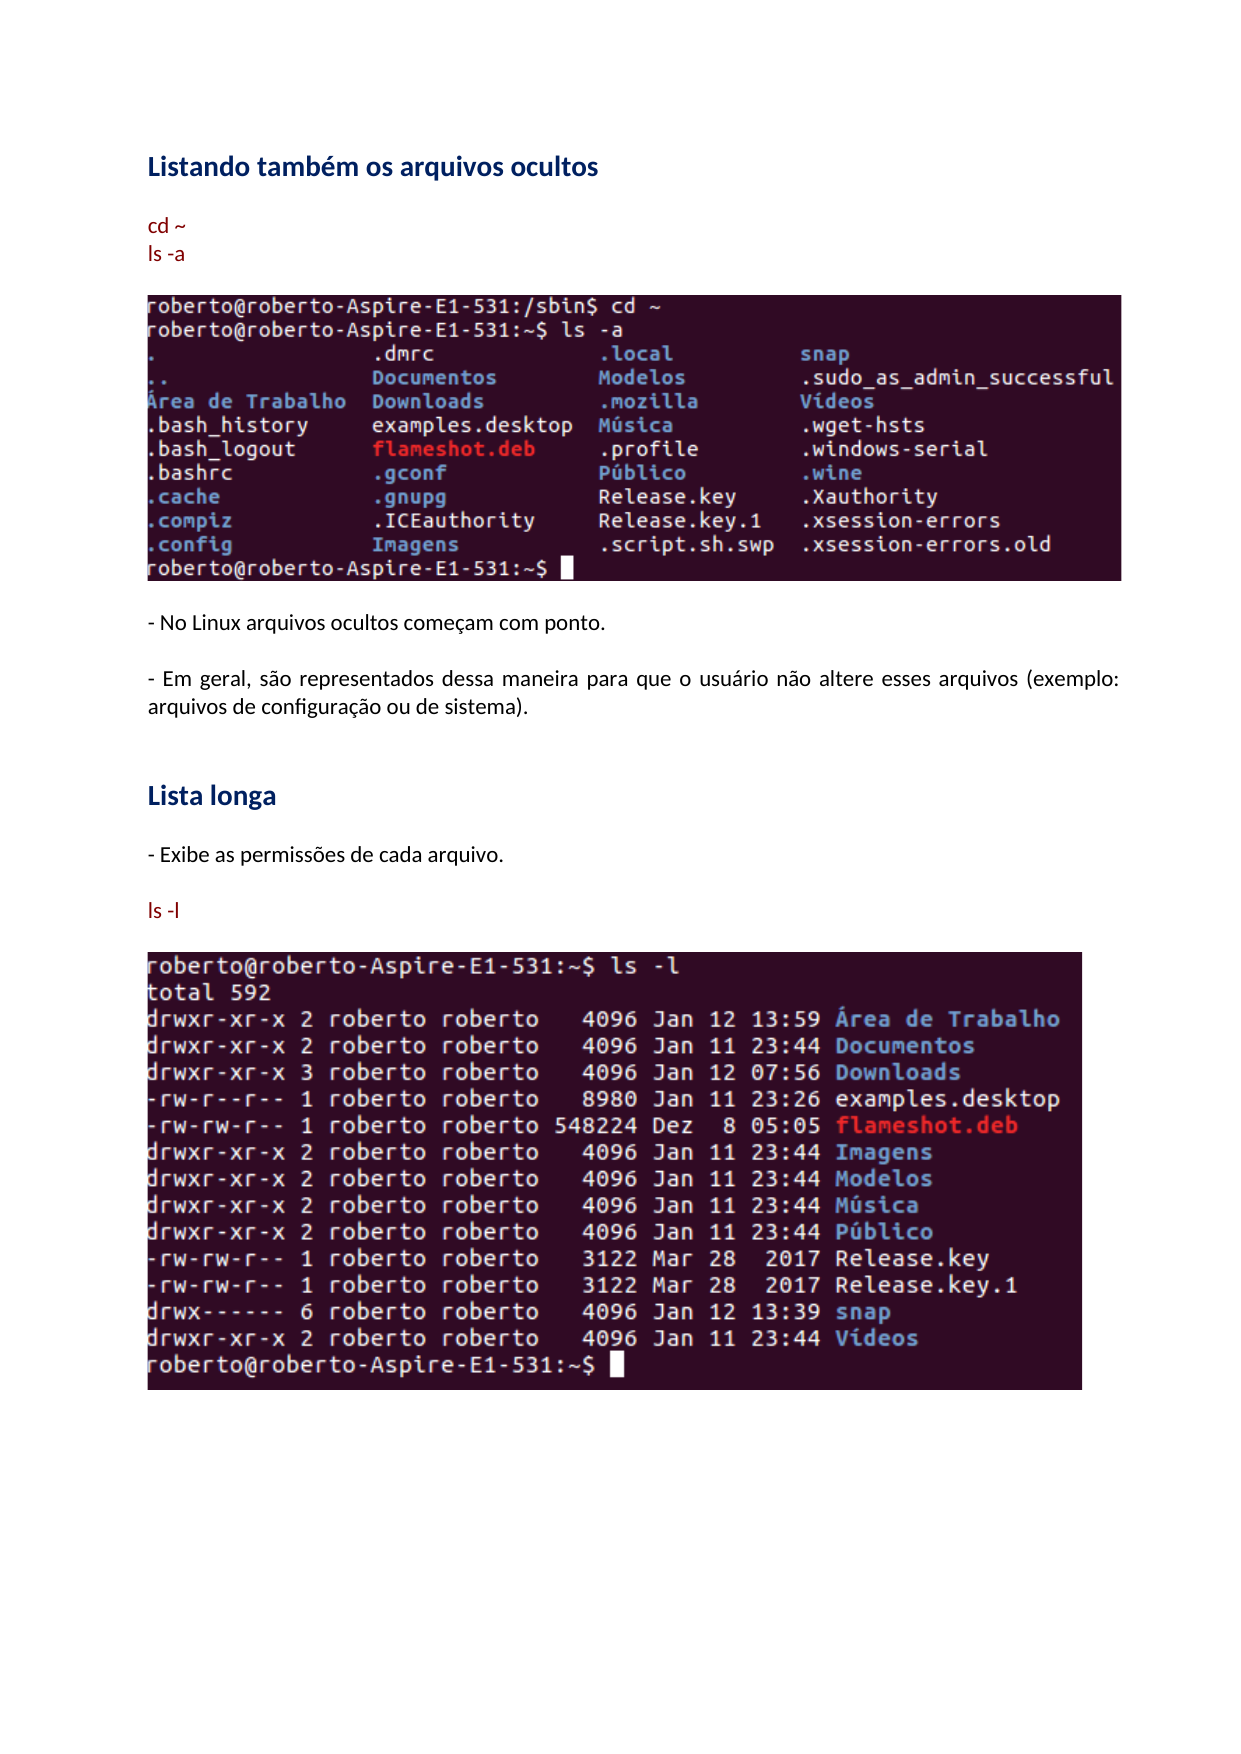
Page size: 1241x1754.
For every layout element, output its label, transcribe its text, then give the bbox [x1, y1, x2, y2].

text - No Linux arquivos ocultos começam com ponto. [148, 608, 1122, 636]
subtitle Listando também os arquivos ocultos [148, 148, 1122, 183]
text - Exibe as permissões de cada arquivo. [148, 840, 1122, 868]
text cd ~ [148, 211, 1122, 239]
text - Em geral, são representados dessa maneira para que o usuário não altere esses arquivos (exemplo: arquivos de configuração ou de sistema). [148, 664, 1122, 721]
picture [147, 952, 1083, 1390]
text ls -a [148, 239, 1122, 267]
picture [147, 295, 1122, 581]
text ls -l [148, 896, 1122, 924]
subtitle Lista longa [148, 777, 1122, 812]
